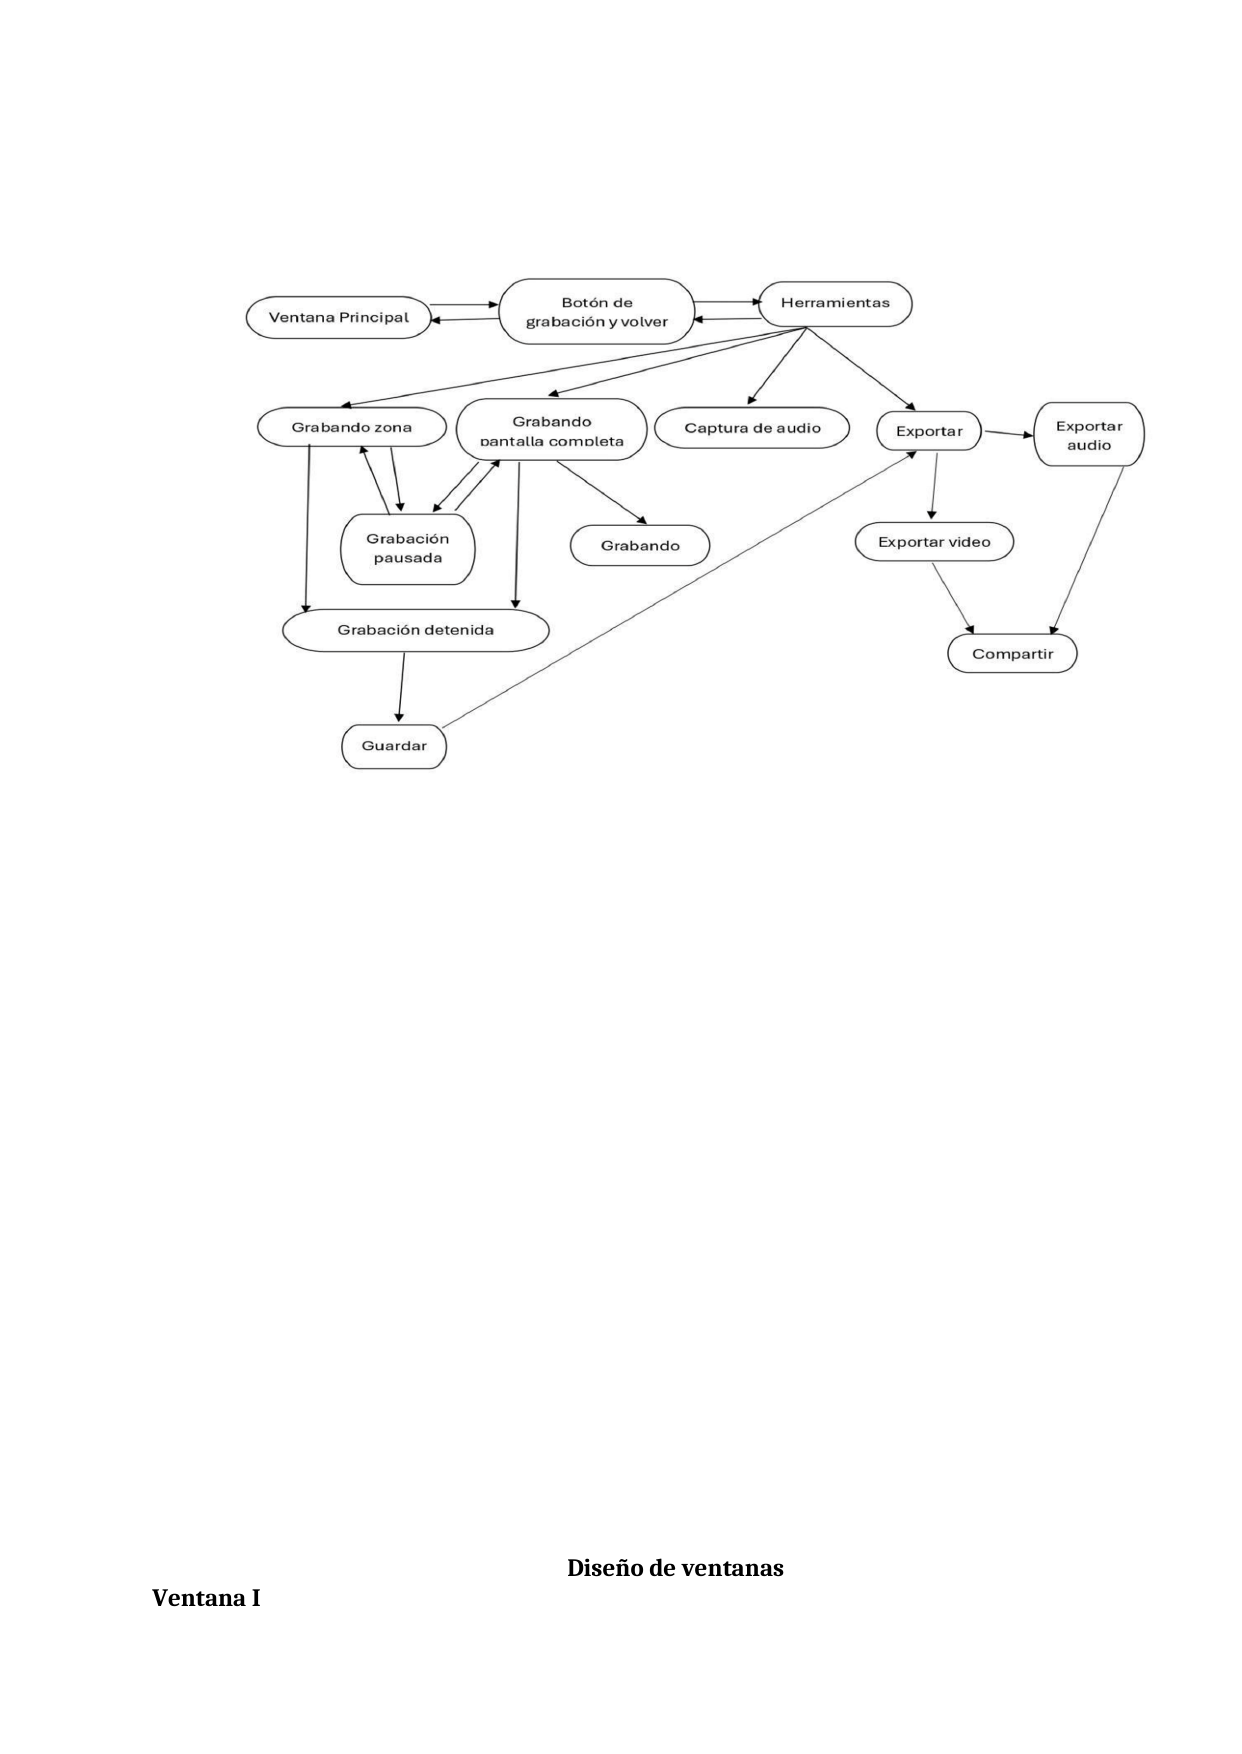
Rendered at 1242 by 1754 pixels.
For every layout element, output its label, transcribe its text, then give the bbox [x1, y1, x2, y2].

text Ventana I [152, 1584, 1224, 1612]
picture [163, 125, 1188, 1170]
text Diseño de ventanas [127, 1554, 1224, 1583]
